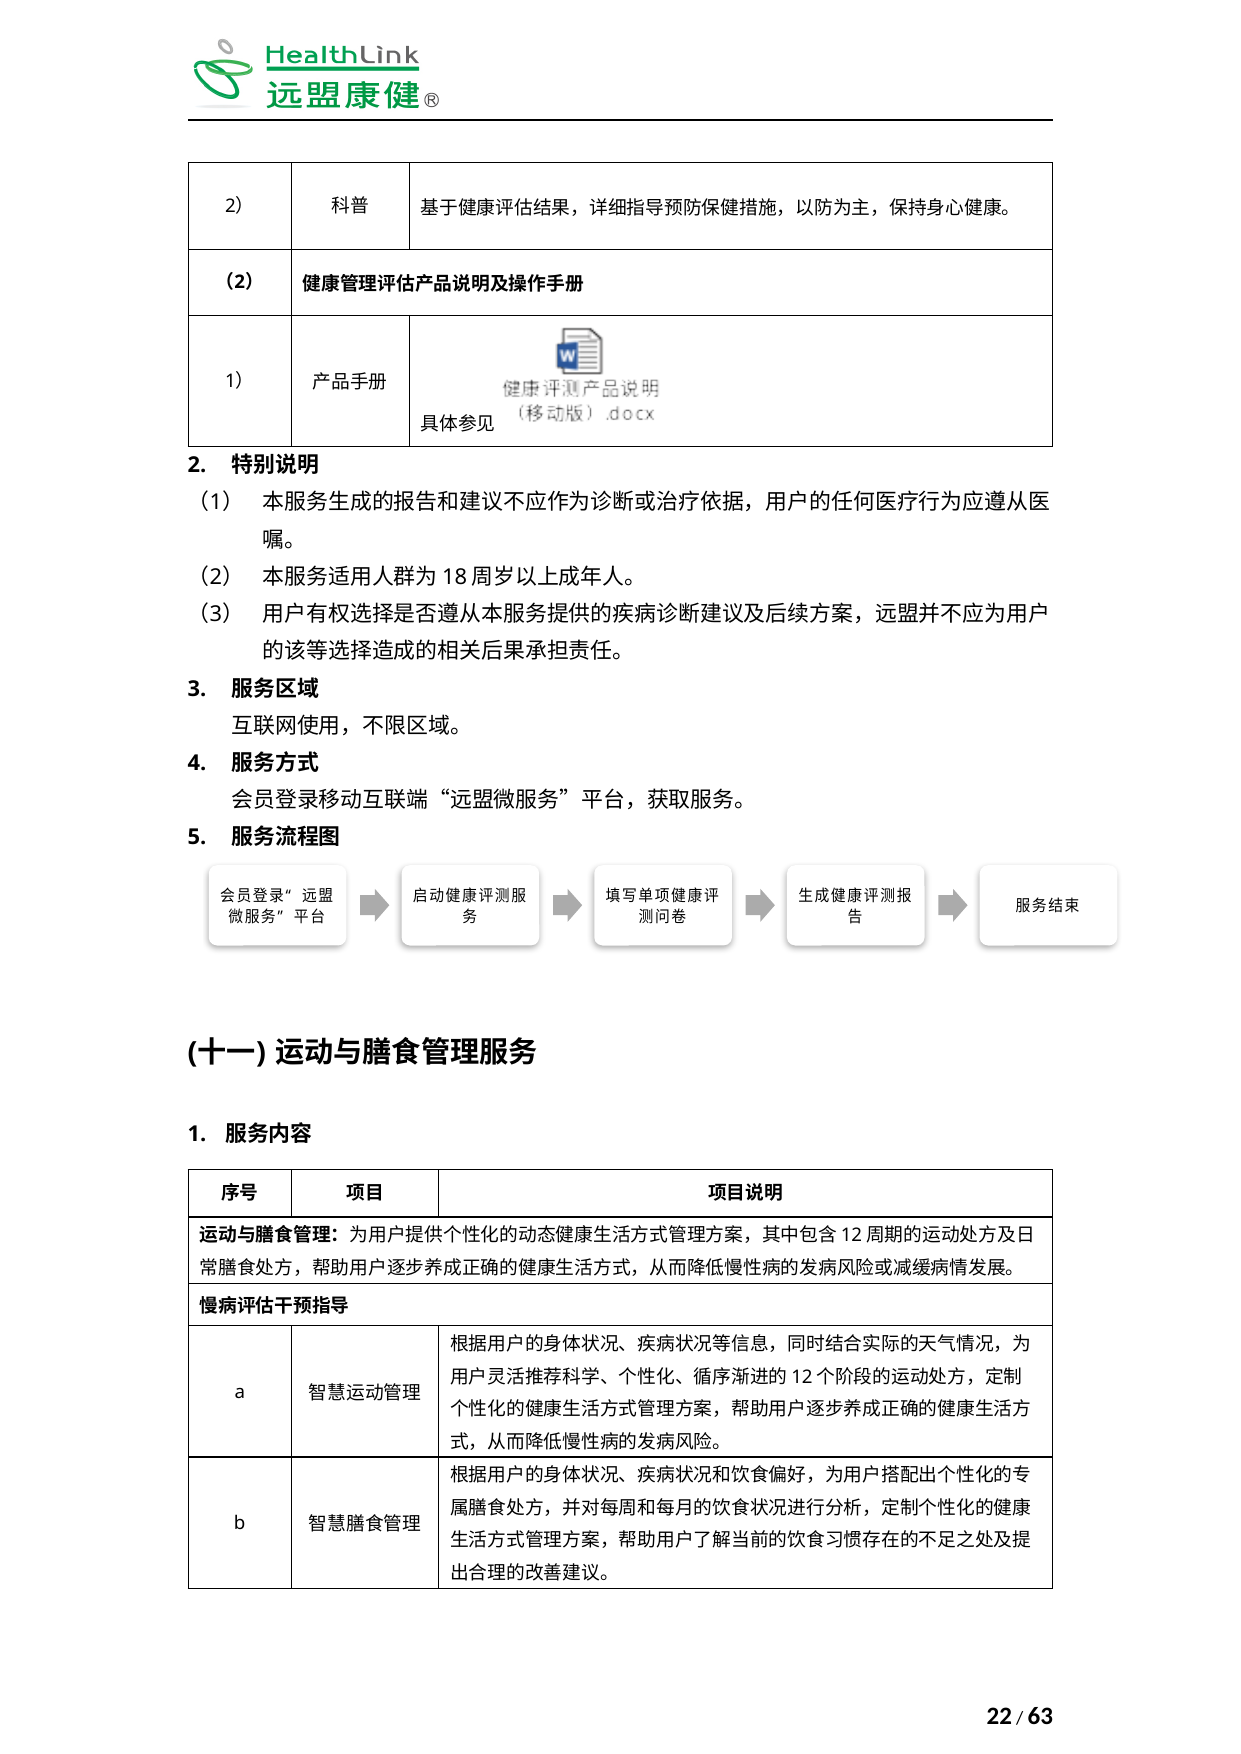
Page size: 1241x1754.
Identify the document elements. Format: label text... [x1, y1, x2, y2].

list 本服务生成的报告和建议不应作为诊断或治疗依据，用户的任何医疗行为应遵从医嘱。 [187, 484, 1053, 554]
table_cell b [189, 1458, 291, 1587]
table_cell 2） [189, 163, 291, 249]
table_cell 慢病评估干预指导 [189, 1284, 1052, 1325]
list 服务流程图 [187, 819, 1053, 851]
list 服务内容 [187, 1115, 1053, 1148]
picture [187, 29, 447, 118]
table_cell 运动与膳食管理：为用户提供个性化的动态健康生活方式管理方案，其中包含12周期的运动处方及日常膳食处方，帮助用户逐步养成正确的健康生活方式，从而降低慢性病的发病风险或减缓病情发展。 [189, 1218, 1052, 1282]
table_header 项目说明 [439, 1170, 1052, 1216]
list 特别说明 [187, 447, 1053, 479]
table_cell 根据用户的身体状况、疾病状况和饮食偏好，为用户搭配出个性化的专属膳食处方，并对每周和每月的饮食状况进行分析，定制个性化的健康生活方式管理方案，帮助用户了解当前的饮食习惯存在的不足之处及提出合理的改善建议。 [439, 1458, 1052, 1587]
list 服务区域 [187, 670, 1053, 703]
subtitle 运动与膳食管理服务 [187, 1017, 1053, 1082]
table_cell 基于健康评估结果，详细指导预防保健措施，以防为主，保持身心健康。 [410, 163, 1052, 249]
table_cell 智慧膳食管理 [292, 1458, 438, 1587]
list 服务方式 [187, 744, 1053, 777]
list 本服务适用人群为18周岁以上成年人。 [187, 558, 1053, 591]
table_cell 产品手册 [292, 316, 409, 446]
table_cell 根据用户的身体状况、疾病状况等信息，同时结合实际的天气情况，为用户灵活推荐科学、个性化、循序渐进的12个阶段的运动处方，定制个性化的健康生活方式管理方案，帮助用户逐步养成正确的健康生活方式，从而降低慢性病的发病风险。 [439, 1326, 1052, 1456]
text 会员登录移动互联端“远盟微服务”平台，获取服务。 [187, 782, 1053, 814]
table_cell a [189, 1326, 291, 1456]
table_cell 1） [189, 316, 291, 446]
table_cell 健康管理评估产品说明及操作手册 [292, 250, 1052, 315]
table_cell （2） [189, 250, 291, 315]
table_cell 智慧运动管理 [292, 1326, 438, 1456]
table_cell 具体参见 [410, 316, 1052, 446]
text 互联网使用，不限区域。 [187, 707, 1053, 740]
table_cell 科普 [292, 163, 409, 249]
list 用户有权选择是否遵从本服务提供的疾病诊断建议及后续方案，远盟并不应为用户的该等选择造成的相关后果承担责任。 [187, 596, 1053, 666]
table_header 序号 [189, 1170, 291, 1216]
table_header 项目 [292, 1170, 438, 1216]
